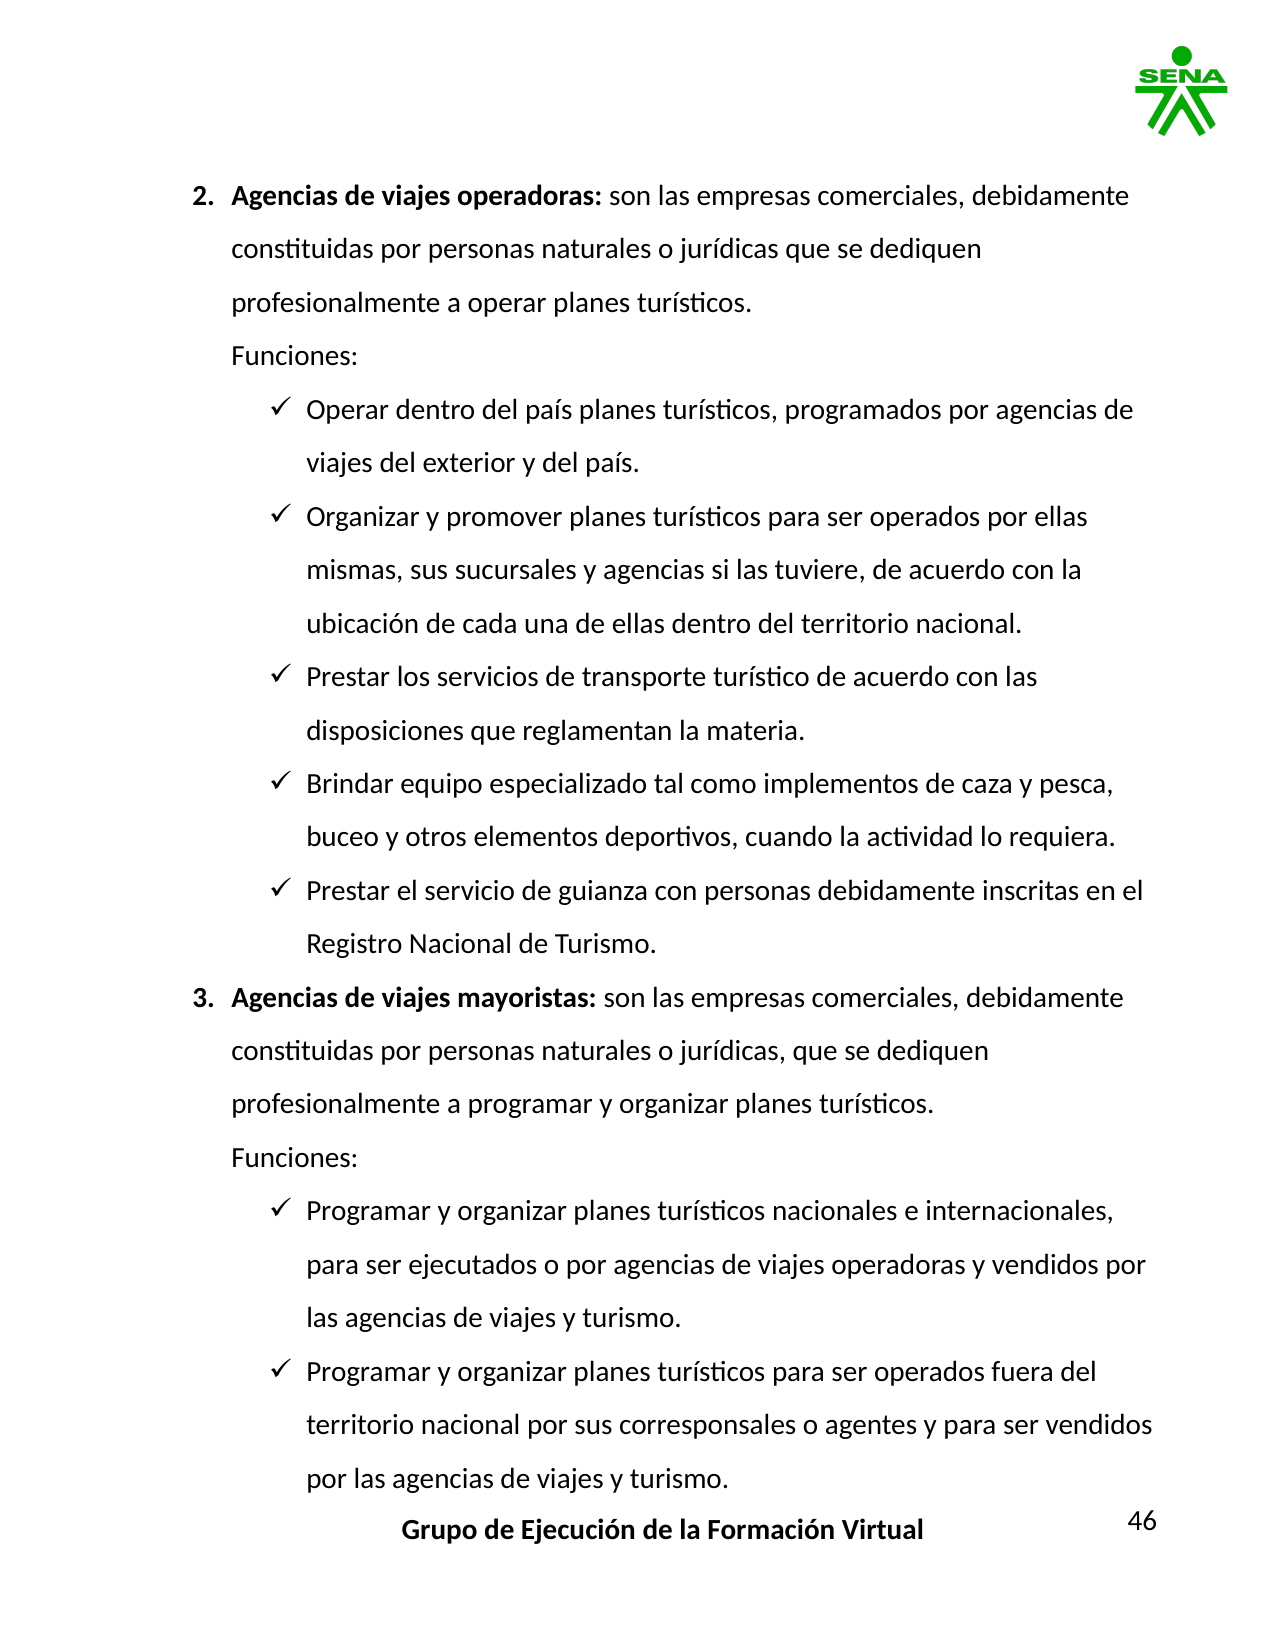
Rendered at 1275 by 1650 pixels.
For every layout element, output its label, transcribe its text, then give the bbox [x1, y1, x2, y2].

list Operar dentro del país planes turísticos, programados por agencias de viajes del exterior y del país. [268, 391, 1157, 480]
list Funciones: [231, 1139, 1157, 1175]
list Programar y organizar planes turísticos nacionales e internacionales, para ser ejecutados o por agencias de viajes operadoras y vendidos por las agencias de viajes y turismo. [268, 1192, 1157, 1335]
list Organizar y promover planes turísticos para ser operados por ellas mismas, sus sucursales y agencias si las tuviere, de acuerdo con la ubicación de cada una de ellas dentro del territorio nacional. [268, 498, 1157, 640]
list Brindar equipo especializado tal como implementos de caza y pesca, buceo y otros elementos deportivos, cuando la actividad lo requiera. [268, 765, 1157, 854]
list Prestar los servicios de transporte turístico de acuerdo con las disposiciones que reglamentan la materia. [268, 658, 1157, 747]
list Funciones: [231, 337, 1157, 373]
list Prestar el servicio de guianza con personas debidamente inscritas en el Registro Nacional de Turismo. [268, 872, 1157, 961]
list Agencias de viajes mayoristas: son las empresas comerciales, debidamente constituidas por personas naturales o jurídicas, que se dediquen profesionalmente a programar y organizar planes turísticos. [192, 979, 1157, 1121]
picture [1135, 46, 1228, 136]
list Programar y organizar planes turísticos para ser operados fuera del territorio nacional por sus corresponsales o agentes y para ser vendidos por las agencias de viajes y turismo. [268, 1353, 1157, 1495]
list Agencias de viajes operadoras: son las empresas comerciales, debidamente constituidas por personas naturales o jurídicas que se dediquen profesionalmente a operar planes turísticos. [192, 177, 1157, 320]
